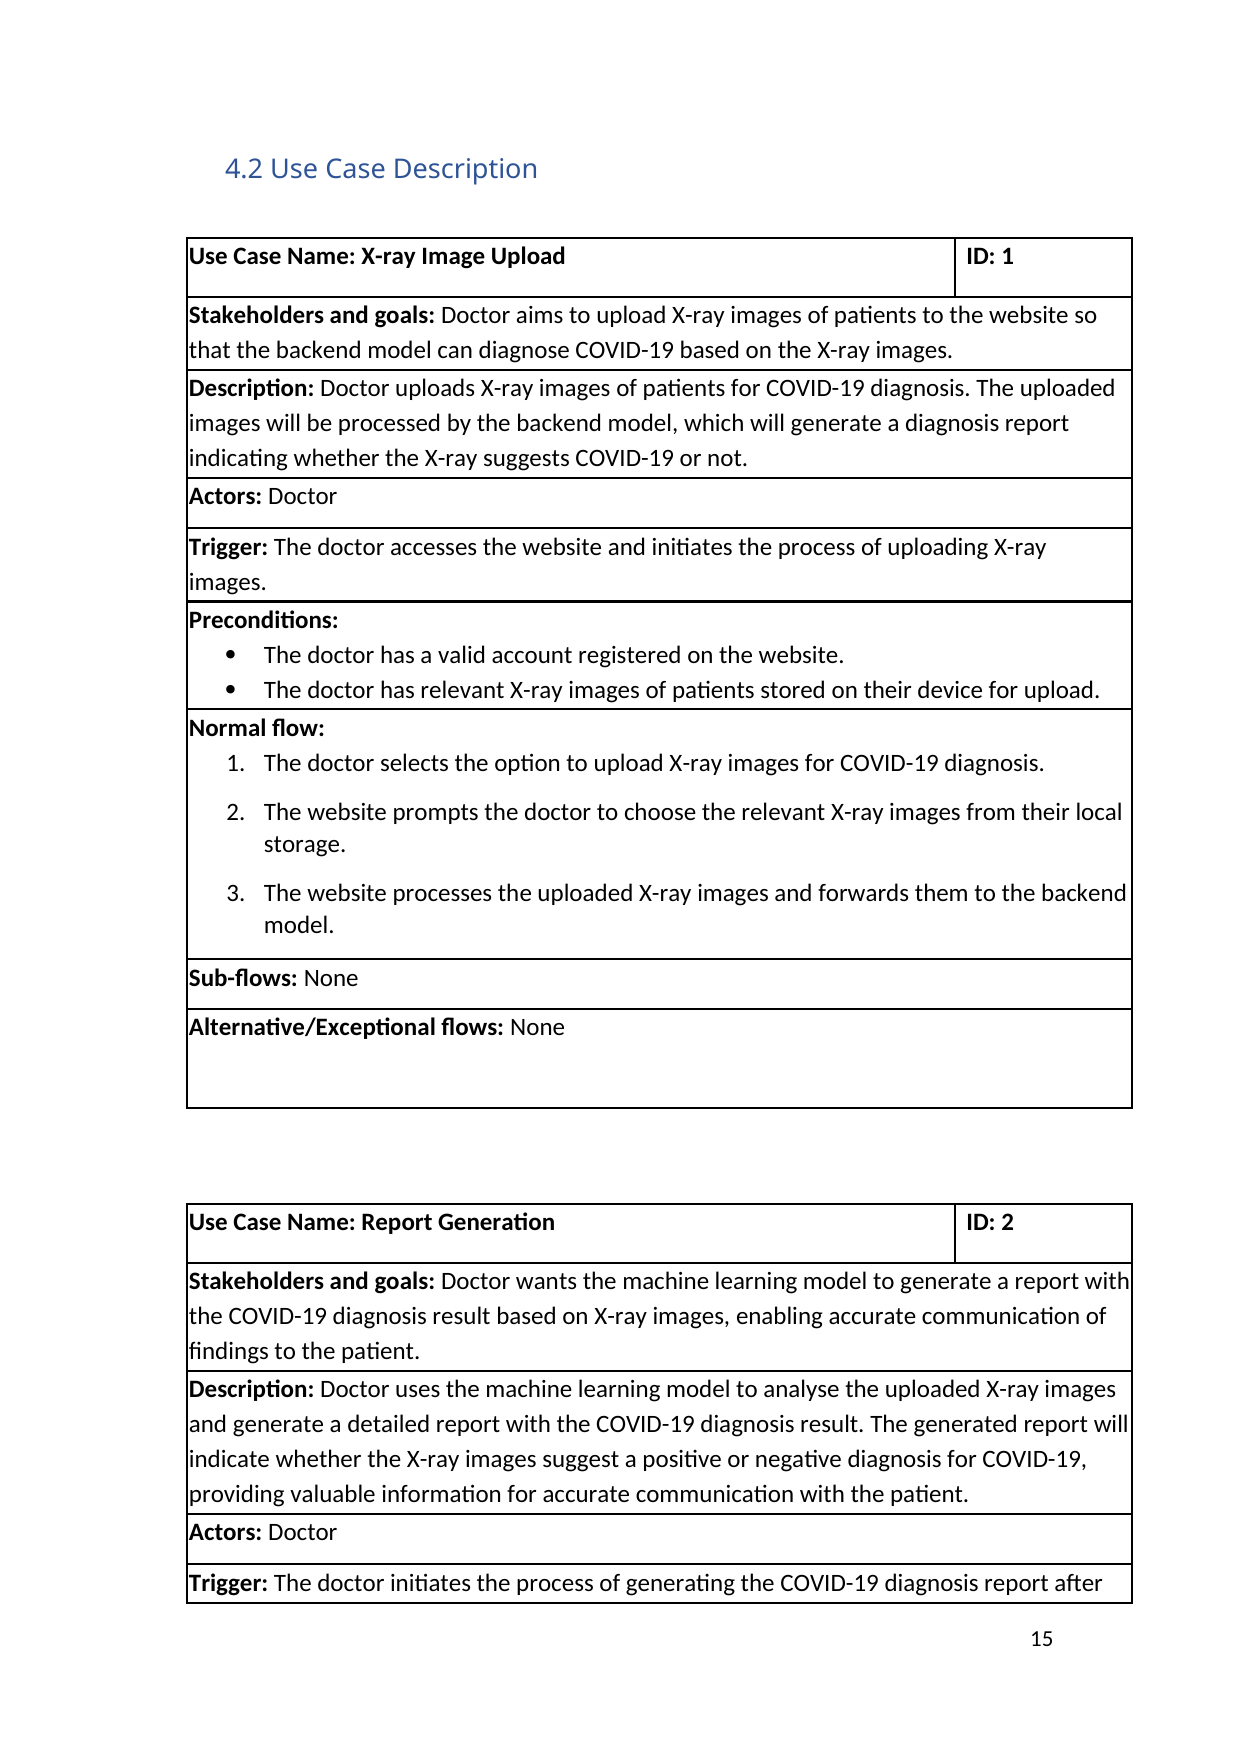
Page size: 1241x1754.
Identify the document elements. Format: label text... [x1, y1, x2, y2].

table_cell Stakeholders and goals: Doctor wants the machine learning model to generate a report with the COVID-19 diagnosis result based on X-ray images, enabling accurate communication of findings to the patient. [188, 1264, 1131, 1370]
table_header Use Case Name: X-ray Image Upload [188, 239, 954, 296]
table_cell Sub-flows: None [188, 960, 1131, 1008]
table_header Use Case Name: Report Generation [188, 1205, 954, 1262]
table_cell Actors: Doctor [188, 479, 1131, 527]
table_cell Description: Doctor uses the machine learning model to analyse the uploaded X-ray images and generate a detailed report with the COVID-19 diagnosis result. The generated report will indicate whether the X-ray images suggest a positive or negative diagnosis for COVID-19, providing valuable information for accurate communication with the patient. [188, 1372, 1131, 1513]
table_cell Actors: Doctor [188, 1515, 1131, 1563]
table_cell Description: Doctor uploads X-ray images of patients for COVID-19 diagnosis. The uploaded images will be processed by the backend model, which will generate a diagnosis report indicating whether the X-ray suggests COVID-19 or not. [188, 371, 1131, 477]
table_cell Trigger: The doctor accesses the website and initiates the process of uploading X-ray images. [188, 529, 1131, 600]
table_header ID: 2 [956, 1205, 1131, 1262]
text 4.2 Use Case Description [187, 150, 1053, 187]
table_cell Preconditions: The doctor has a valid account registered on the website. The doctor has relevant X-ray images of patients stored on their device for upload. [188, 603, 1131, 708]
table_cell Normal flow: The doctor selects the option to upload X-ray images for COVID-19 diagnosis. The website prompts the doctor to choose the relevant X-ray images from their local storage. The website processes the uploaded X-ray images and forwards them to the backend model. [188, 710, 1131, 958]
table_cell Alternative/Exceptional flows: None [188, 1010, 1131, 1107]
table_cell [188, 1565, 1131, 1602]
table_header ID: 1 [956, 239, 1131, 296]
table_cell Stakeholders and goals: Doctor aims to upload X-ray images of patients to the website so that the backend model can diagnose COVID-19 based on the X-ray images. [188, 298, 1131, 369]
